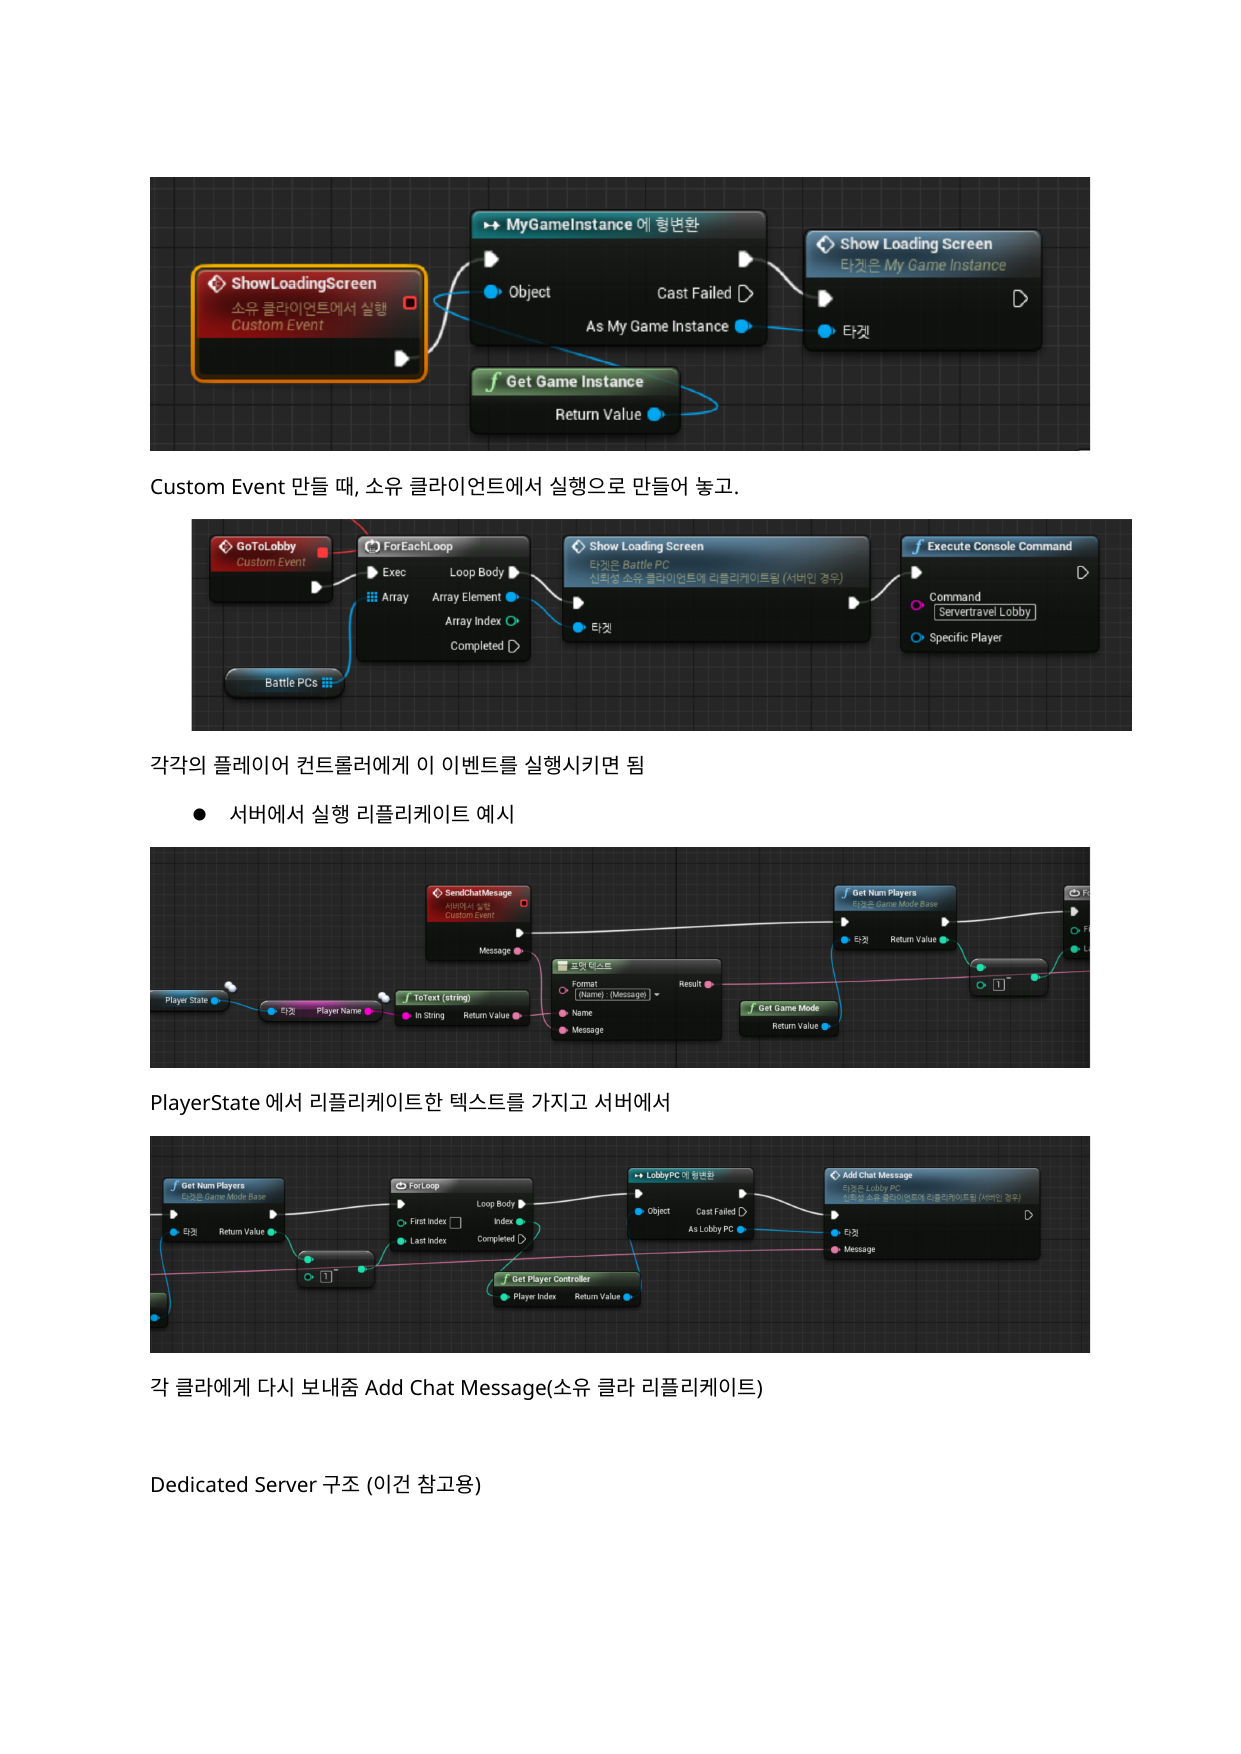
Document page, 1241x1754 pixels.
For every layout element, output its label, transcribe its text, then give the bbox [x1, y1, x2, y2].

text 각각의 플레이어 컨트롤러에게 이 이벤트를 실행시키면 됨 [150, 749, 1090, 779]
list 서버에서 실행 리플리케이트 예시 [192, 798, 1090, 829]
text PlayerState에서 리플리케이트한 텍스트를 가지고 서버에서 [150, 1087, 1090, 1117]
text Dedicated Server 구조 (이건 참고용) [150, 1468, 1090, 1499]
picture [150, 847, 1091, 1068]
text Custom Event 만들 때, 소유 클라이언트에서 실행으로 만들어 놓고. [150, 470, 1090, 500]
text 각 클라에게 다시 보내줌 Add Chat Message(소유 클라 리플리케이트) [150, 1372, 1090, 1402]
picture [191, 519, 1132, 731]
picture [150, 177, 1091, 451]
picture [150, 1136, 1091, 1353]
